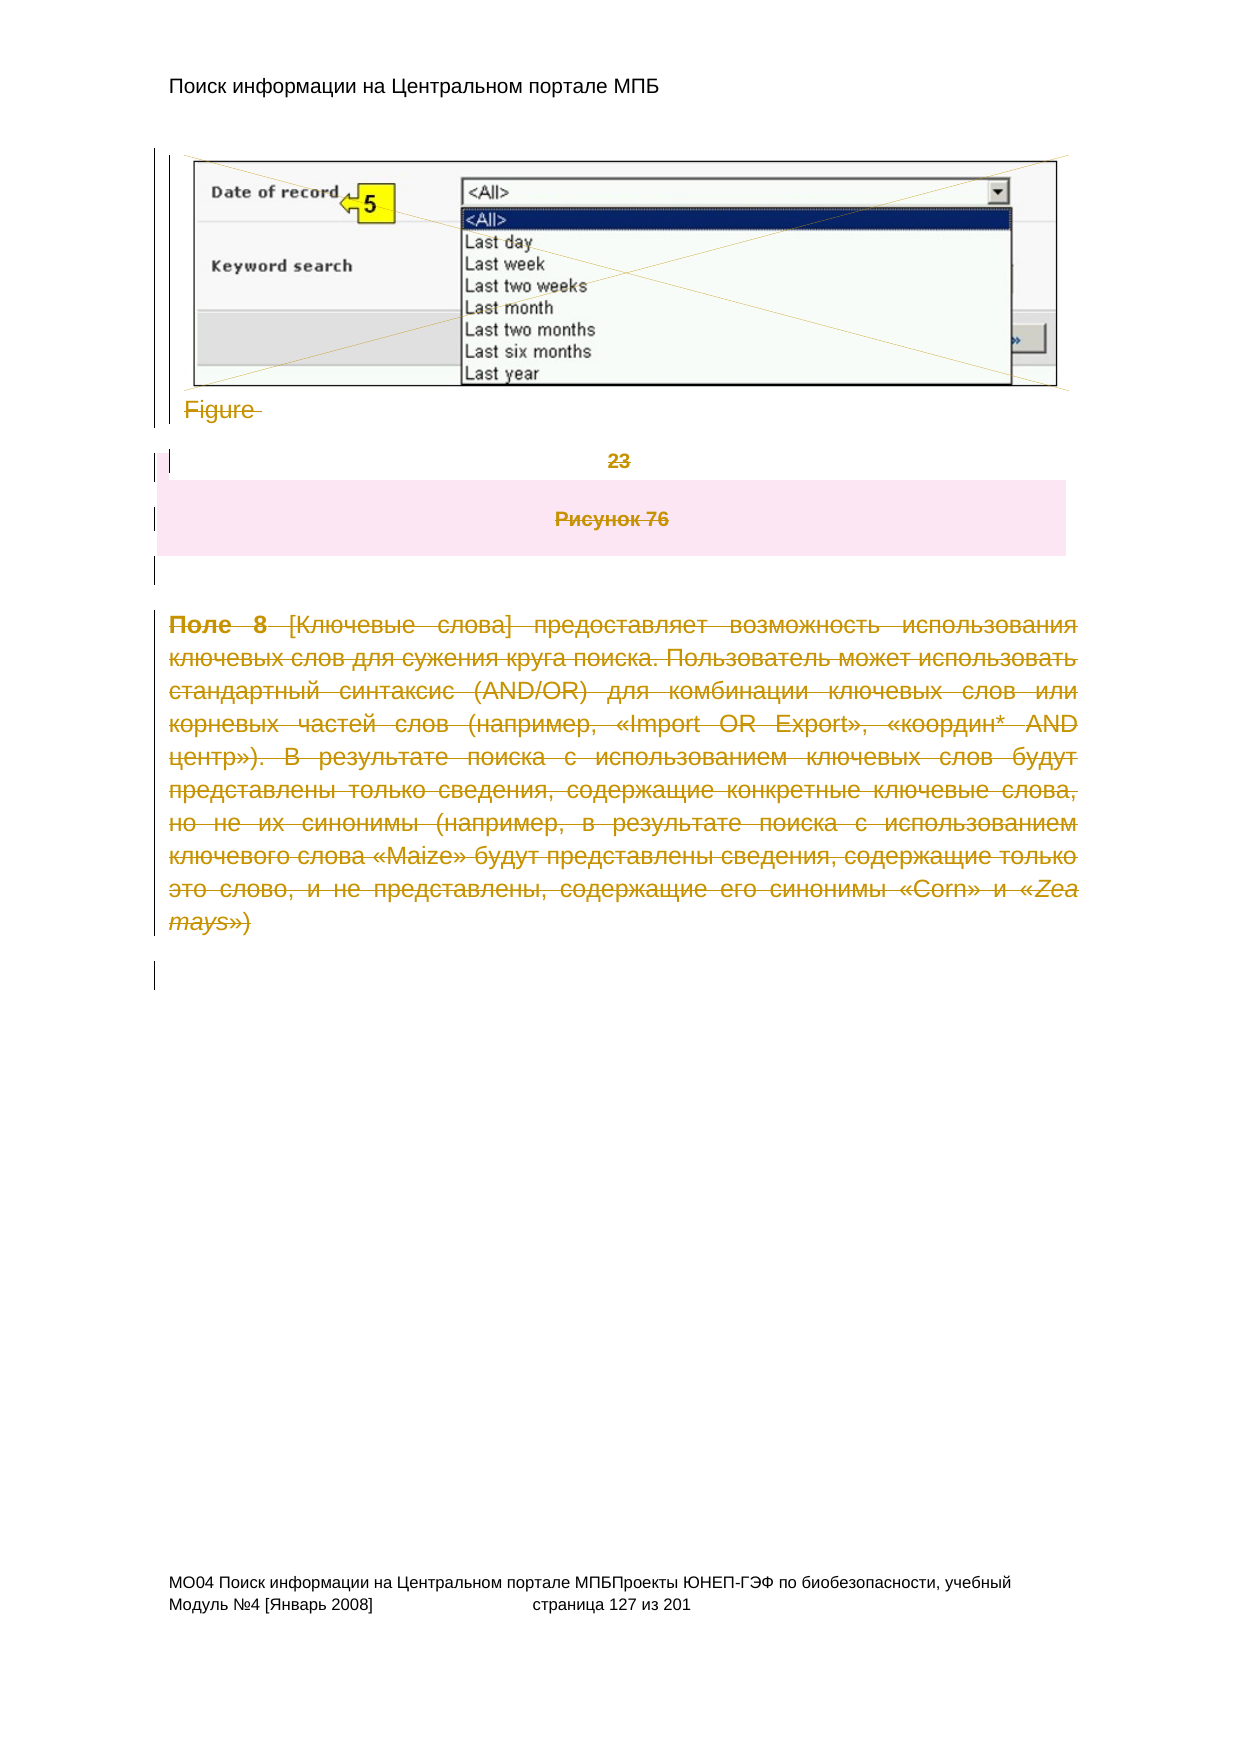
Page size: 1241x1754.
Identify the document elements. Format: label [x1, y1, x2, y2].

picture [631, 156, 1069, 390]
picture [188, 274, 1065, 391]
picture [183, 156, 622, 390]
picture [188, 155, 1064, 272]
